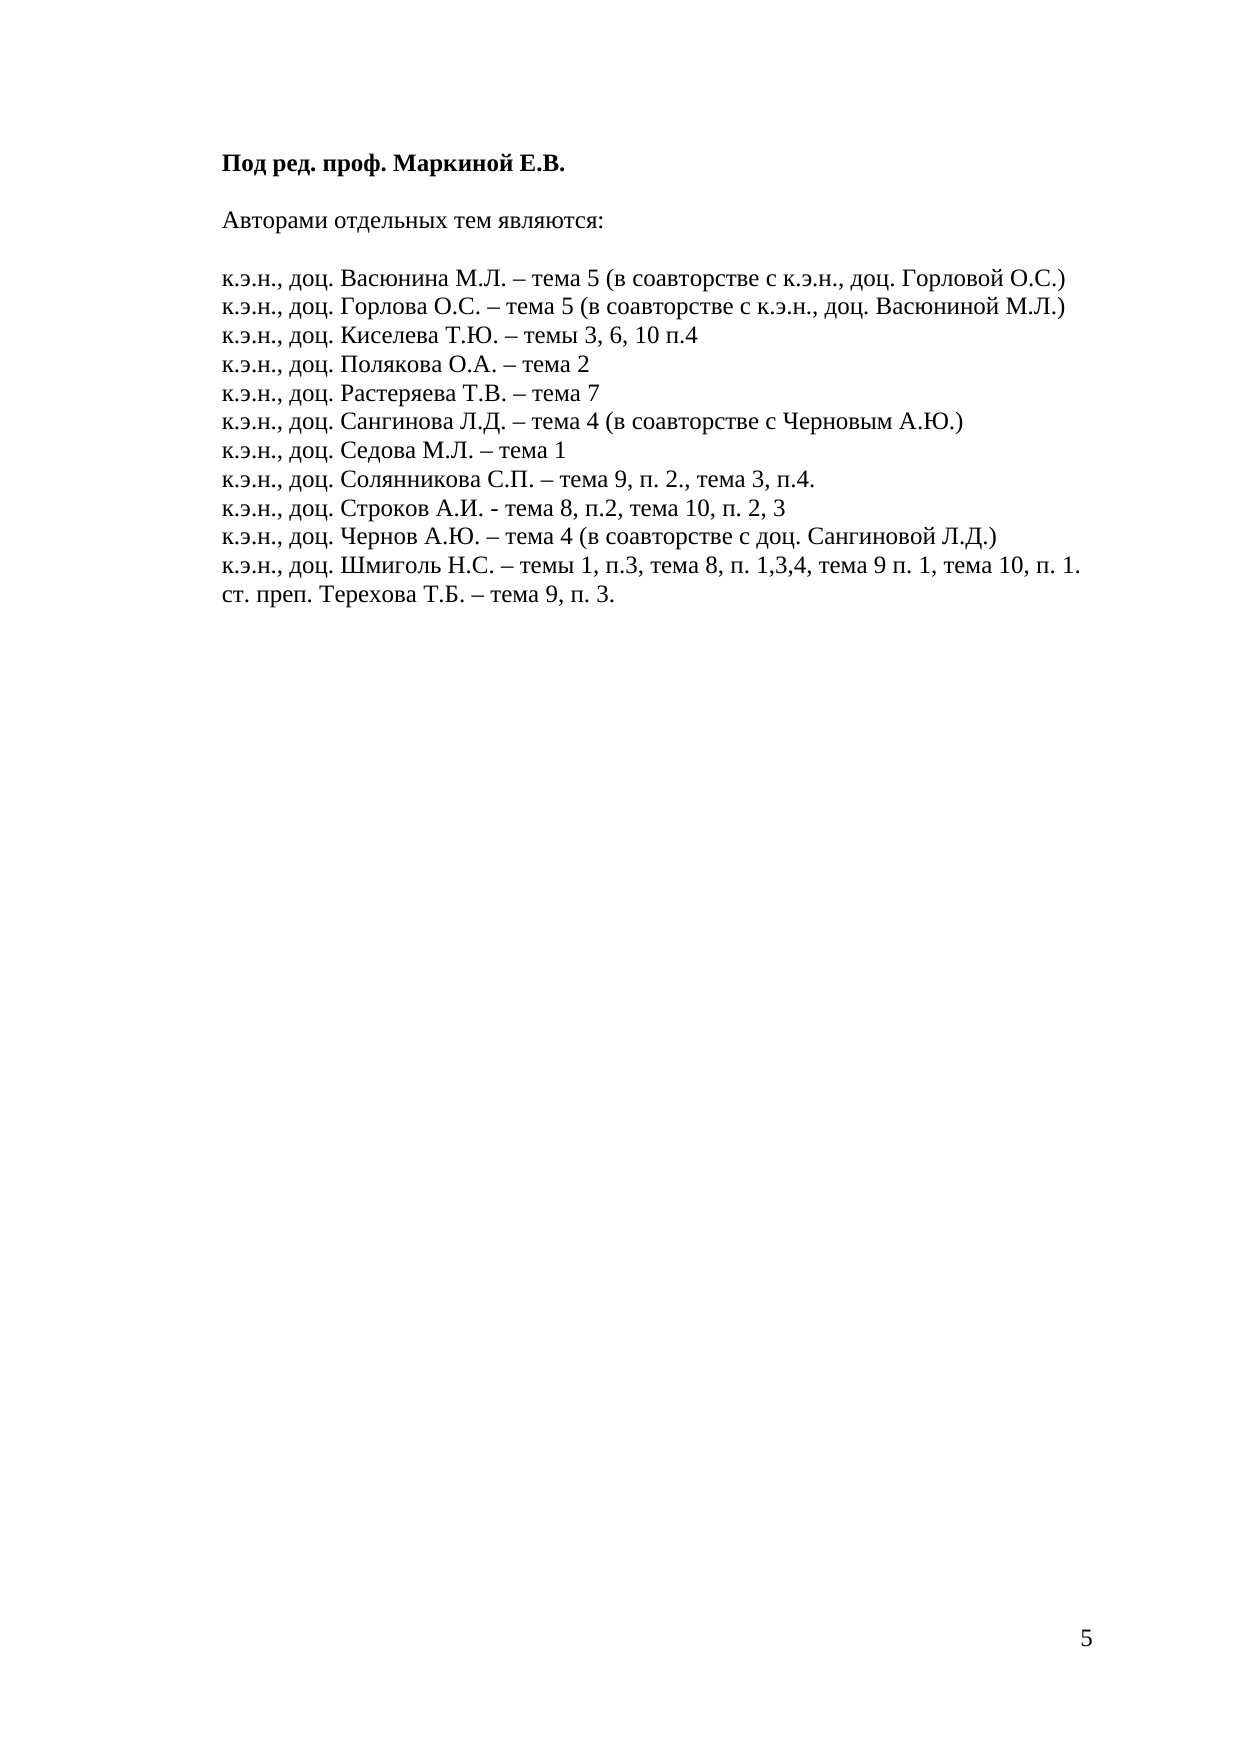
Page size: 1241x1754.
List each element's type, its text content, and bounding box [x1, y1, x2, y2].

text к.э.н., доц. Сангинова Л.Д. – тема 4 (в соавторстве с Черновым А.Ю.) [148, 406, 1092, 435]
text к.э.н., доц. Солянникова С.П. – тема 9, п. 2., тема 3, п.4. [148, 464, 1092, 493]
text ст. преп. Терехова Т.Б. – тема 9, п. 3. [148, 579, 1092, 608]
text Под ред. проф. Маркиной Е.В. [148, 148, 1092, 176]
text к.э.н., доц. Растеряева Т.В. – тема 7 [148, 378, 1092, 406]
text к.э.н., доц. Васюнина М.Л. – тема 5 (в соавторстве с к.э.н., доц. Горловой О.С.) [148, 263, 1092, 291]
text Авторами отдельных тем являются: [148, 205, 1092, 234]
text к.э.н., доц. Киселева Т.Ю. – темы 3, 6, 10 п.4 [148, 320, 1092, 349]
text к.э.н., доц. Строков А.И. - тема 8, п.2, тема 10, п. 2, 3 [148, 493, 1092, 521]
text к.э.н., доц. Горлова О.С. – тема 5 (в соавторстве с к.э.н., доц. Васюниной М.Л.) [148, 291, 1092, 320]
text к.э.н., доц. Шмиголь Н.С. – темы 1, п.3, тема 8, п. 1,3,4, тема 9 п. 1, тема 10, п. 1. [148, 550, 1092, 579]
text к.э.н., доц. Седова М.Л. – тема 1 [148, 435, 1092, 464]
text к.э.н., доц. Чернов А.Ю. – тема 4 (в соавторстве с доц. Сангиновой Л.Д.) [148, 521, 1092, 550]
text к.э.н., доц. Полякова О.А. – тема 2 [148, 349, 1092, 378]
